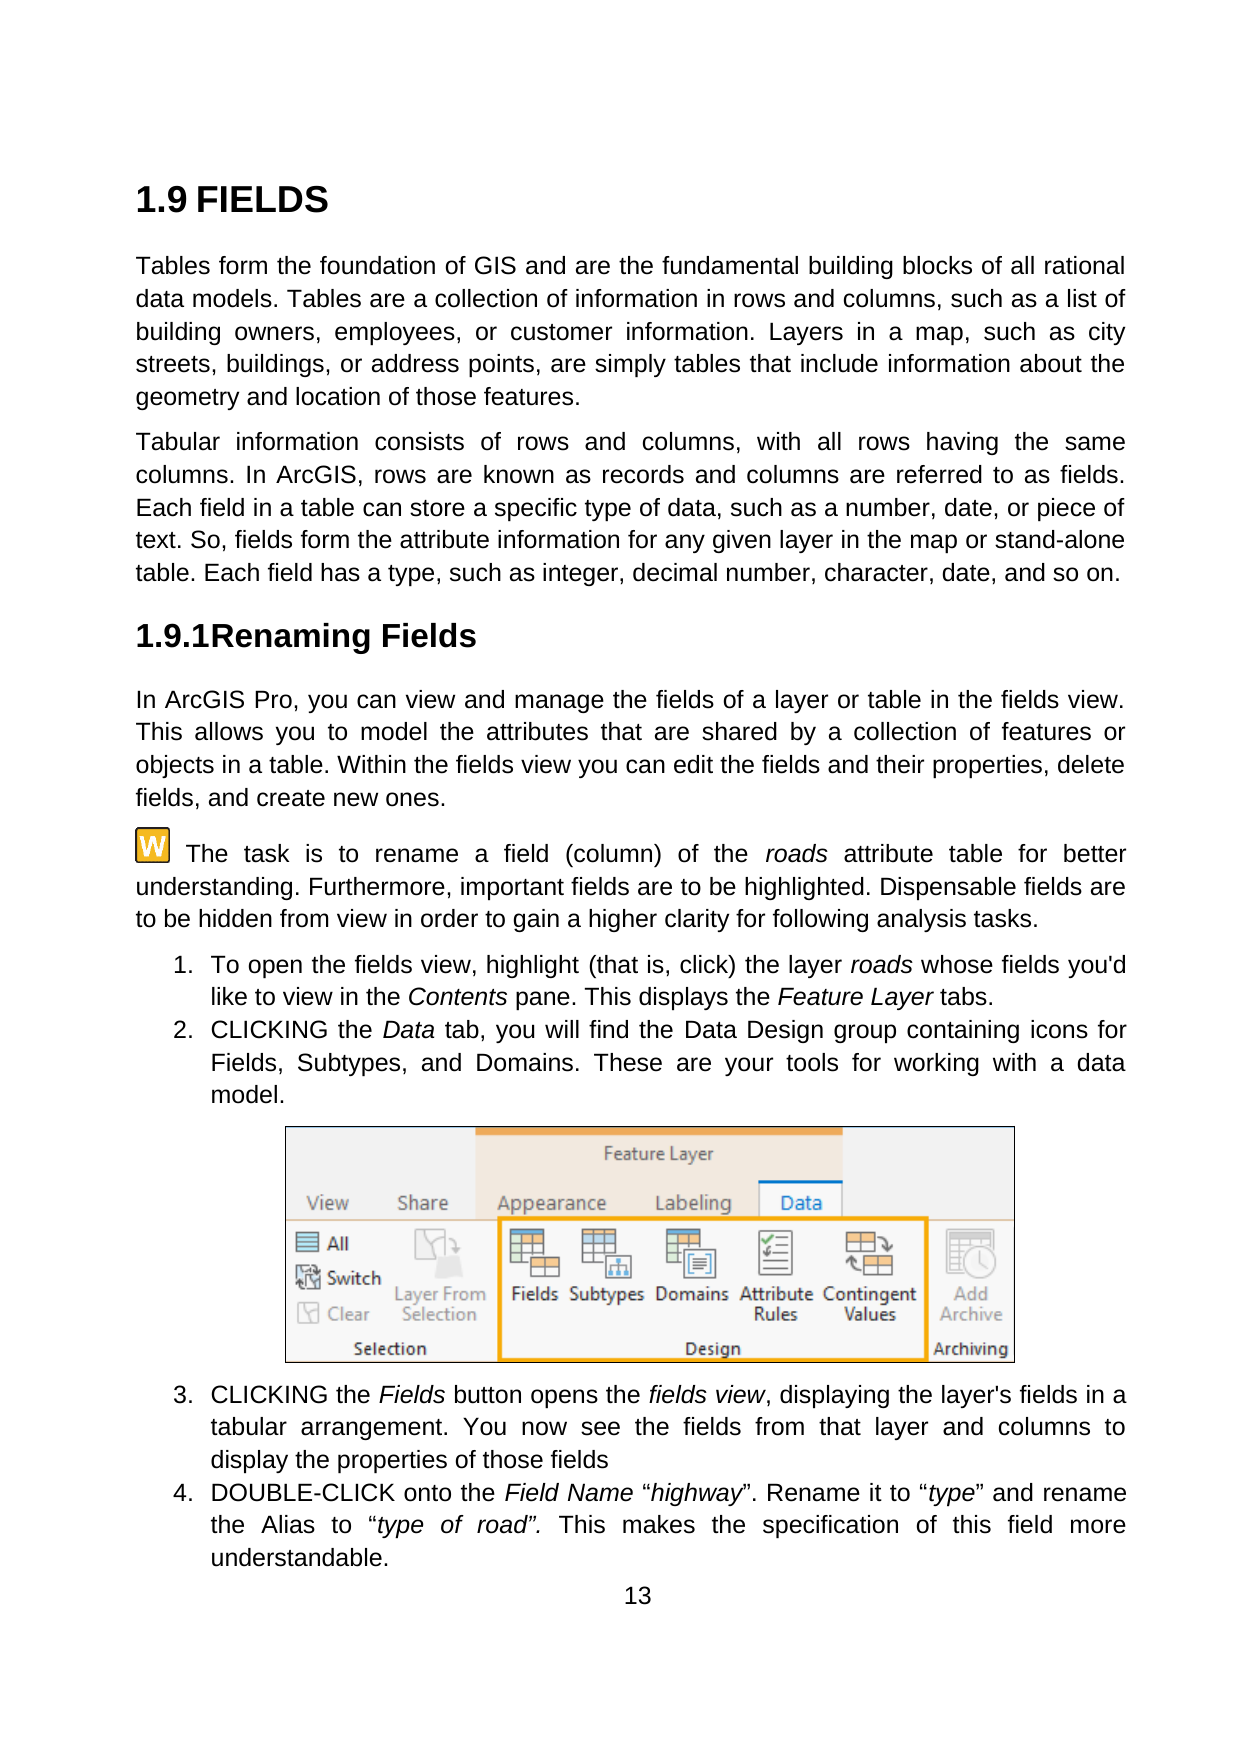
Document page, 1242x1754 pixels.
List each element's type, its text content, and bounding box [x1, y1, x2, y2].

text In ArcGIS Pro, you can view and manage the fields of a layer or table in the fields view. This allows you to model the attributes that are shared by a collection of features or objects in a table. Within the fields view you can edit the fields and their properties, delete fields, and create new ones. [135, 684, 1127, 811]
text The task is to rename a field (column) of the roads attribute table for better understanding. Furthermore, important fields are to be highlighted. Dispensable fields are to be hidden from view in order to gain a higher clarity for following analysis tasks. [135, 828, 1127, 933]
list To open the fields view, highlight (that is, click) the layer roads whose fields you'd like to view in the Contents pane. This displays the Feature Layer tabs. [173, 949, 1127, 1011]
subtitle Renaming Fields [135, 616, 1127, 654]
list CLICKING the Data tab, you will find the Data Design group containing icons for Fields, Subtypes, and Domains. These are your tools for working with a data model. [173, 1015, 1127, 1109]
picture [286, 1127, 1014, 1362]
text Tabular information consists of rows and columns, with all rows having the same columns. In ArcGIS, rows are known as records and columns are referred to as fields. Each field in a table can store a specific type of data, such as a number, date, or piece of text. So, fields form the attribute information for any given layer in the map or stand-alone table. Each field has a type, such as integer, decimal number, character, date, and so on. [135, 427, 1127, 587]
subtitle FIELDS [135, 177, 1127, 220]
list DOUBLE-CLICK onto the Field Name “highway”. Rename it to “type” and rename the Alias to “type of road”. This makes the specification of this field more understandable. [173, 1478, 1127, 1572]
picture [135, 827, 170, 863]
text Tables form the foundation of GIS and are the fundamental building blocks of all rational data models. Tables are a collection of information in rows and columns, such as a list of building owners, employees, or customer information. Layers in a map, such as city streets, buildings, or address points, are simply tables that include information about the geometry and location of those features. [135, 251, 1127, 411]
list CLICKING the Fields button opens the fields view, displaying the layer's fields in a tabular arrangement. You now see the fields from that layer and columns to display the properties of those fields [173, 1379, 1127, 1474]
